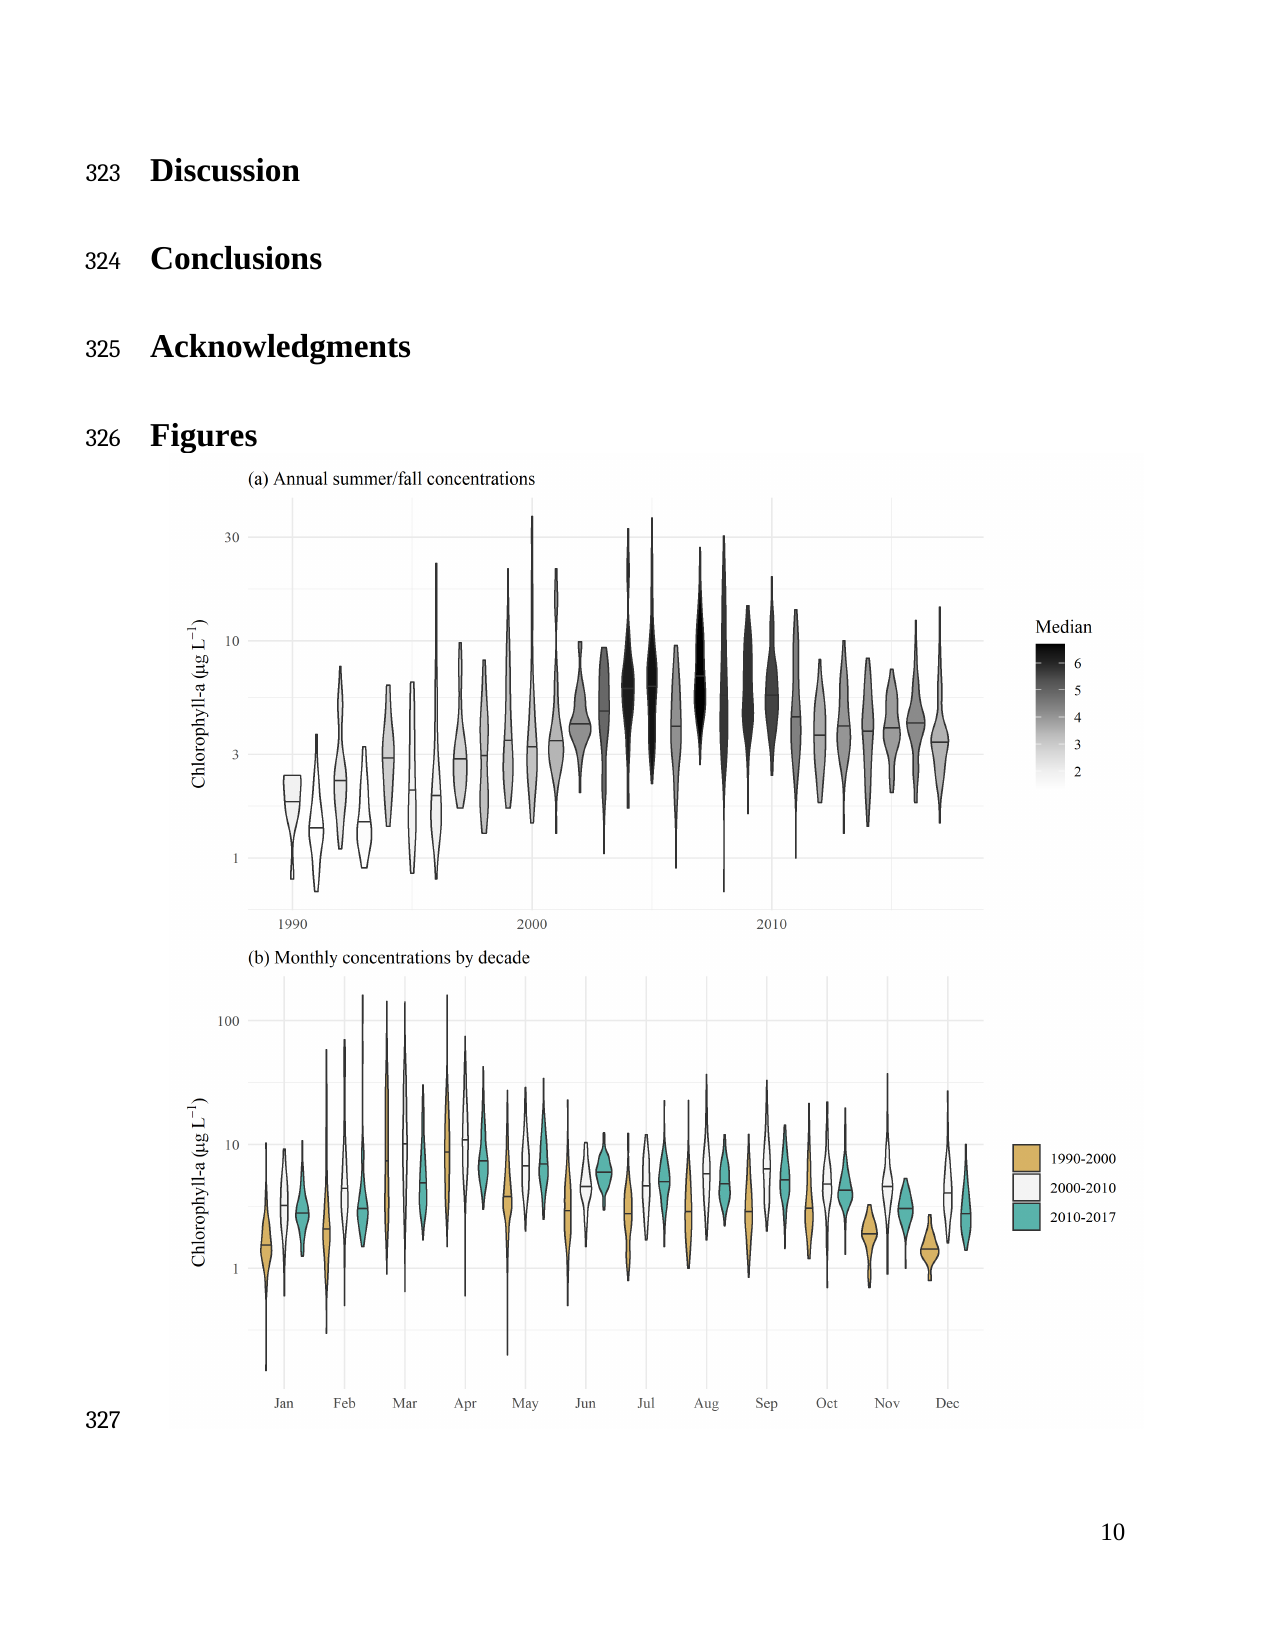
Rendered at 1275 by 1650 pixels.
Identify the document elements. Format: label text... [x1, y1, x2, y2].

subtitle Acknowledgments [150, 327, 1125, 365]
subtitle Figures [150, 415, 1125, 453]
picture [168, 453, 1144, 1429]
subtitle Conclusions [150, 238, 1125, 277]
subtitle Discussion [150, 150, 1125, 188]
